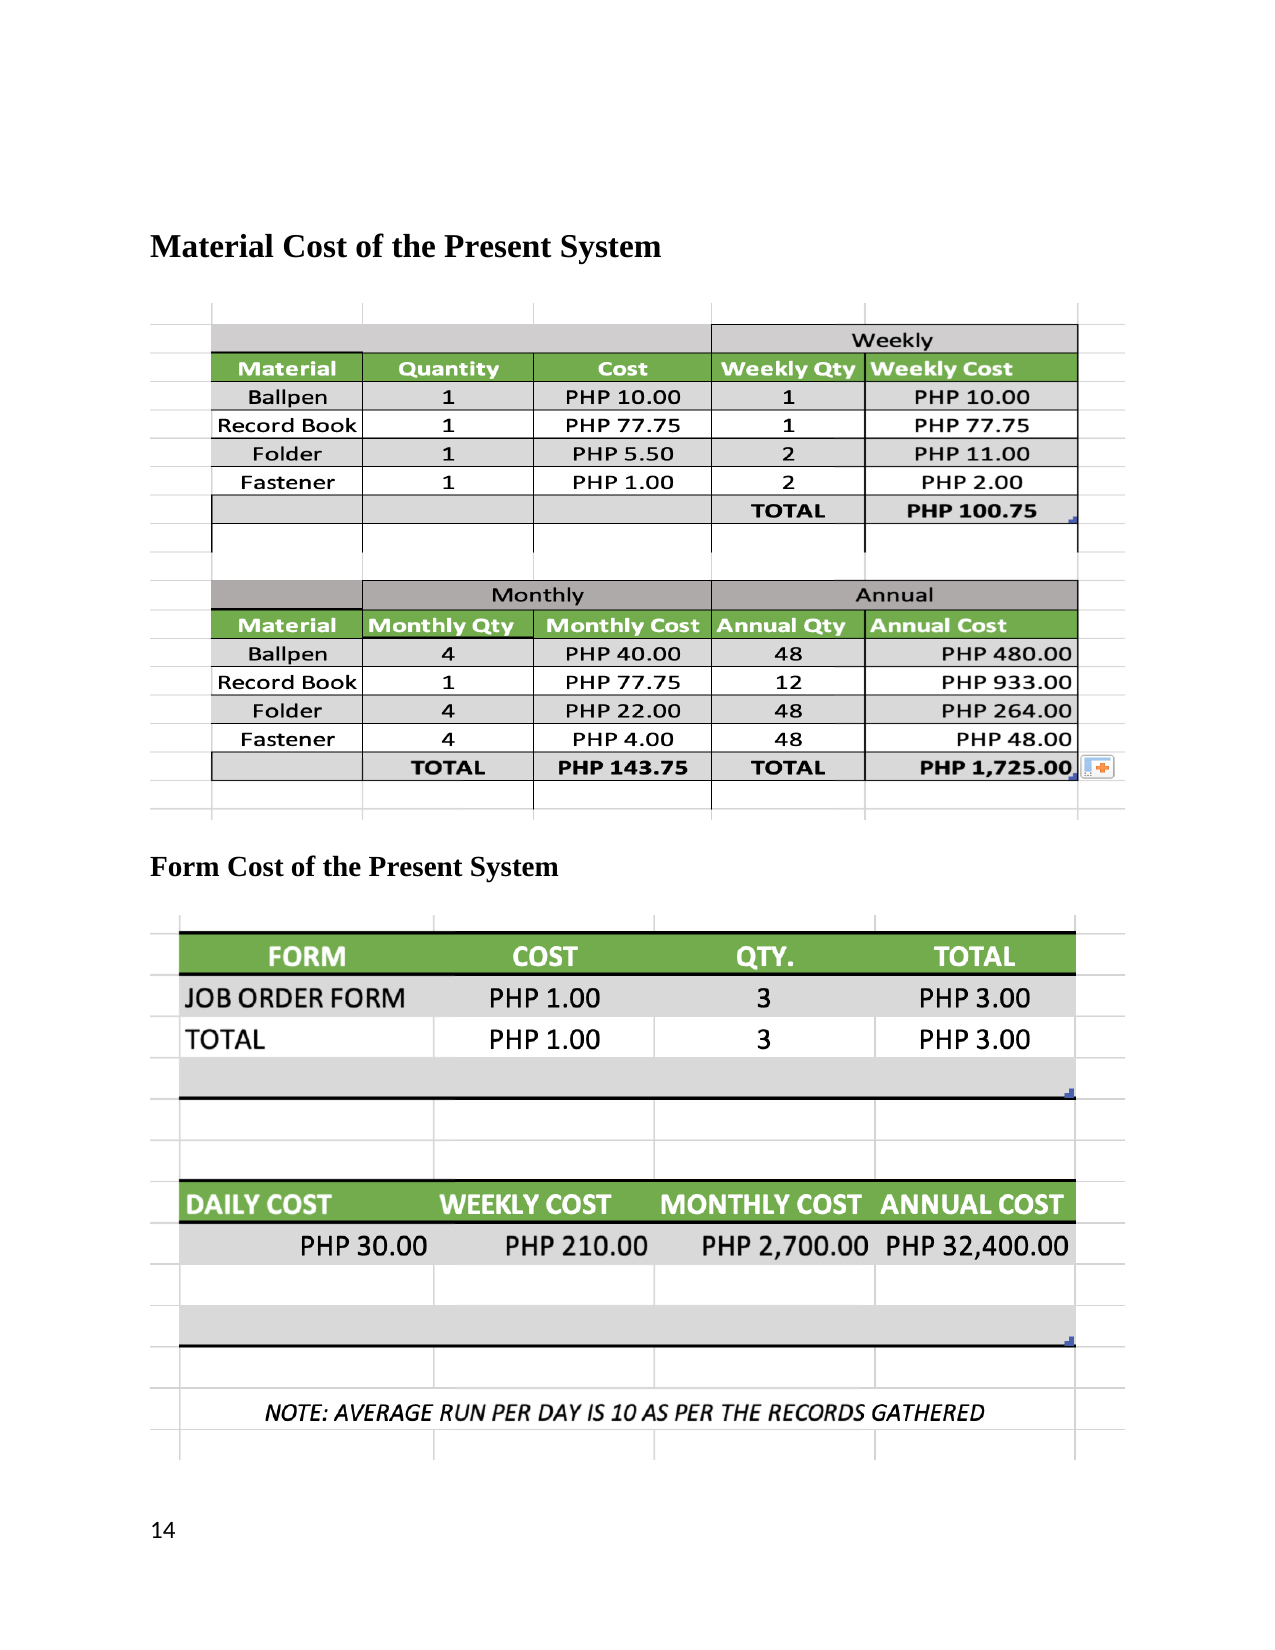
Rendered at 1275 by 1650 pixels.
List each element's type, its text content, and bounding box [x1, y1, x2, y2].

picture [150, 303, 1125, 820]
text Material Cost of the Present System [150, 227, 1125, 265]
text Form Cost of the Present System [150, 849, 1125, 882]
picture [150, 915, 1125, 1460]
